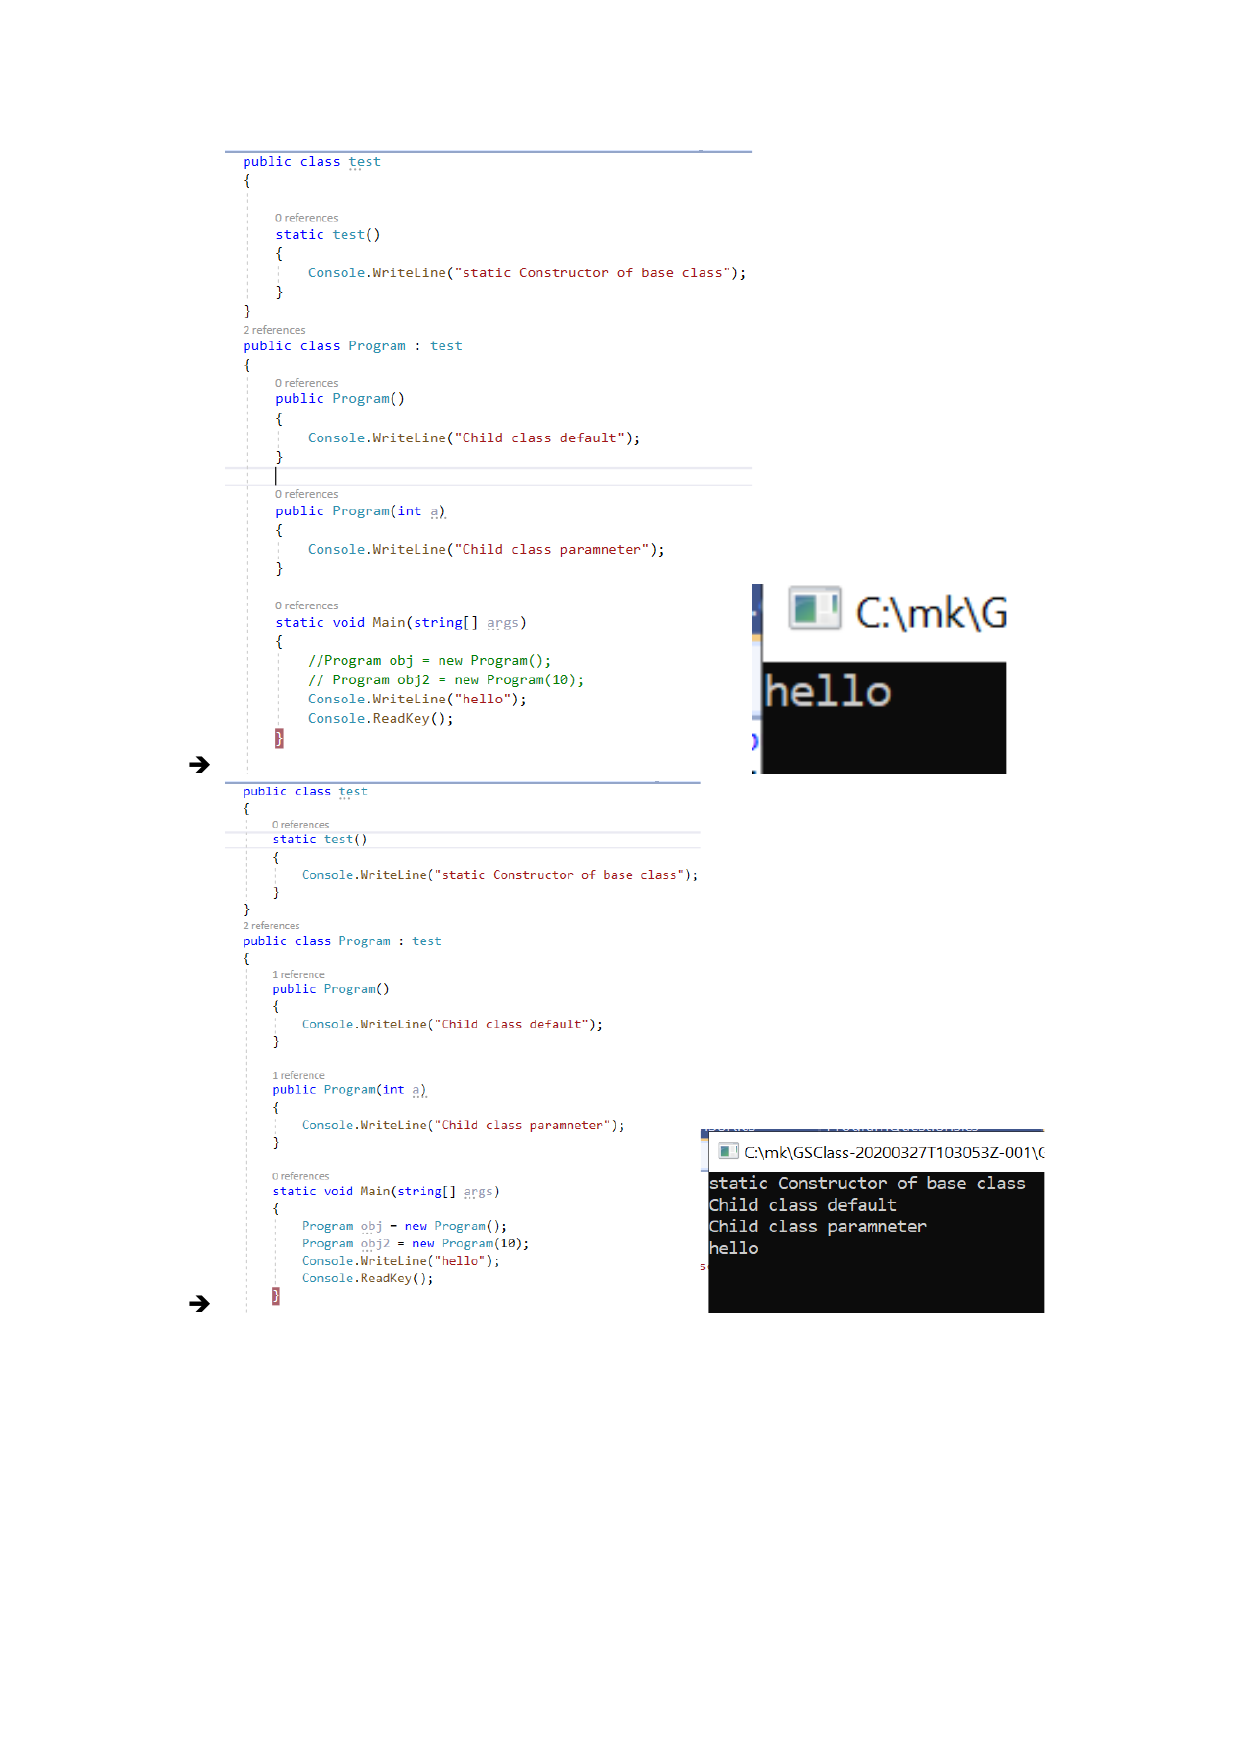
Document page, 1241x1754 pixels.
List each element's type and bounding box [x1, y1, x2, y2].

picture [225, 781, 1045, 1313]
picture [225, 150, 1007, 774]
